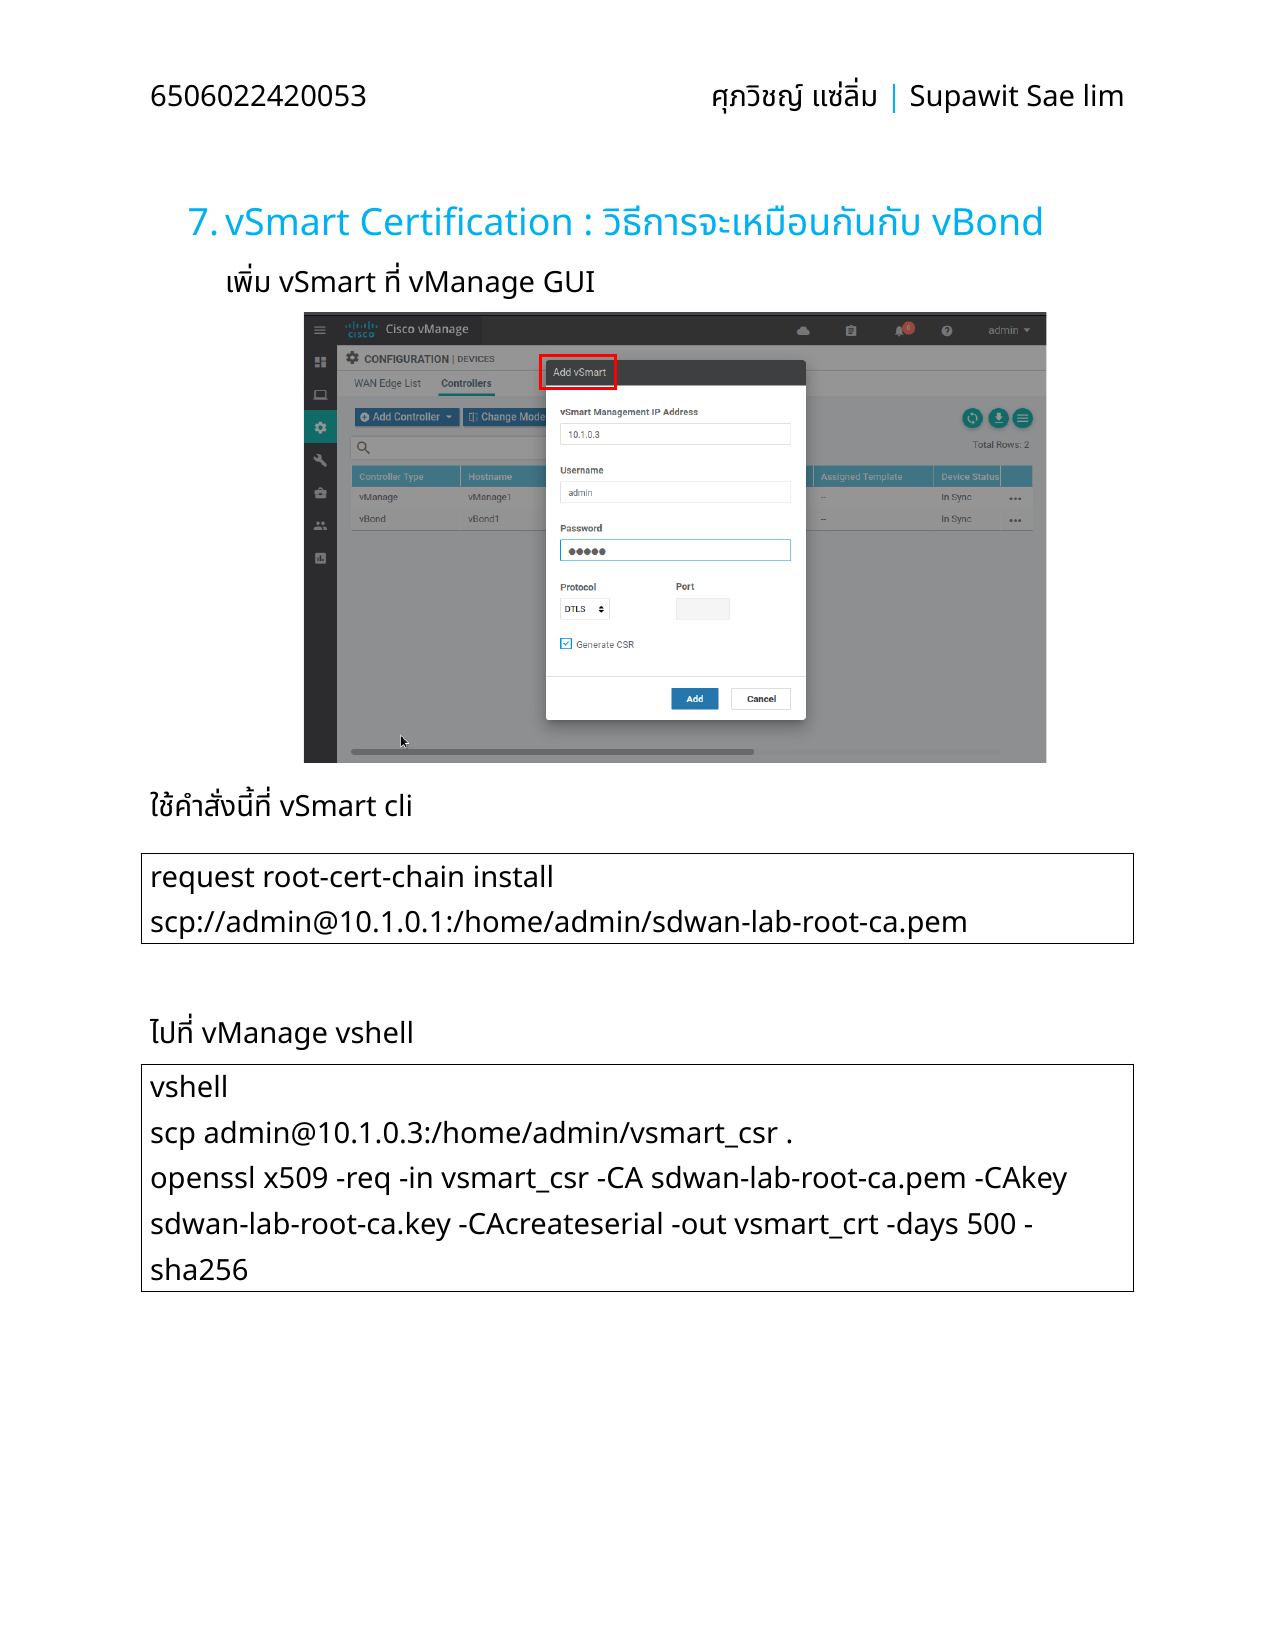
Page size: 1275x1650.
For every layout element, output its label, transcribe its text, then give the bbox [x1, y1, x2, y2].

list vSmart Certification : วิธีการจะเหมือนกันกับ vBond [187, 196, 1125, 253]
list เพิ่ม vSmart ที่ vManage GUI [225, 261, 1125, 305]
picture [303, 312, 1047, 763]
list ไปที่ vManage vshell [150, 1013, 1125, 1057]
list vshell [142, 1065, 1133, 1106]
text ใช้คำสั่งนี้ที่ vSmart cli [150, 785, 1125, 829]
text request root-cert-chain install scp://admin@10.1.0.1:/home/admin/sdwan-lab-root-ca.pem [142, 854, 1133, 943]
list scp admin@10.1.0.3:/home/admin/vsmart_csr . [142, 1109, 1133, 1152]
list openssl x509 -req -in vsmart_csr -CA sdwan-lab-root-ca.pem -CAkey sdwan-lab-root-ca.key -CAcreateserial -out vsmart_crt -days 500 -sha256 [142, 1155, 1133, 1291]
